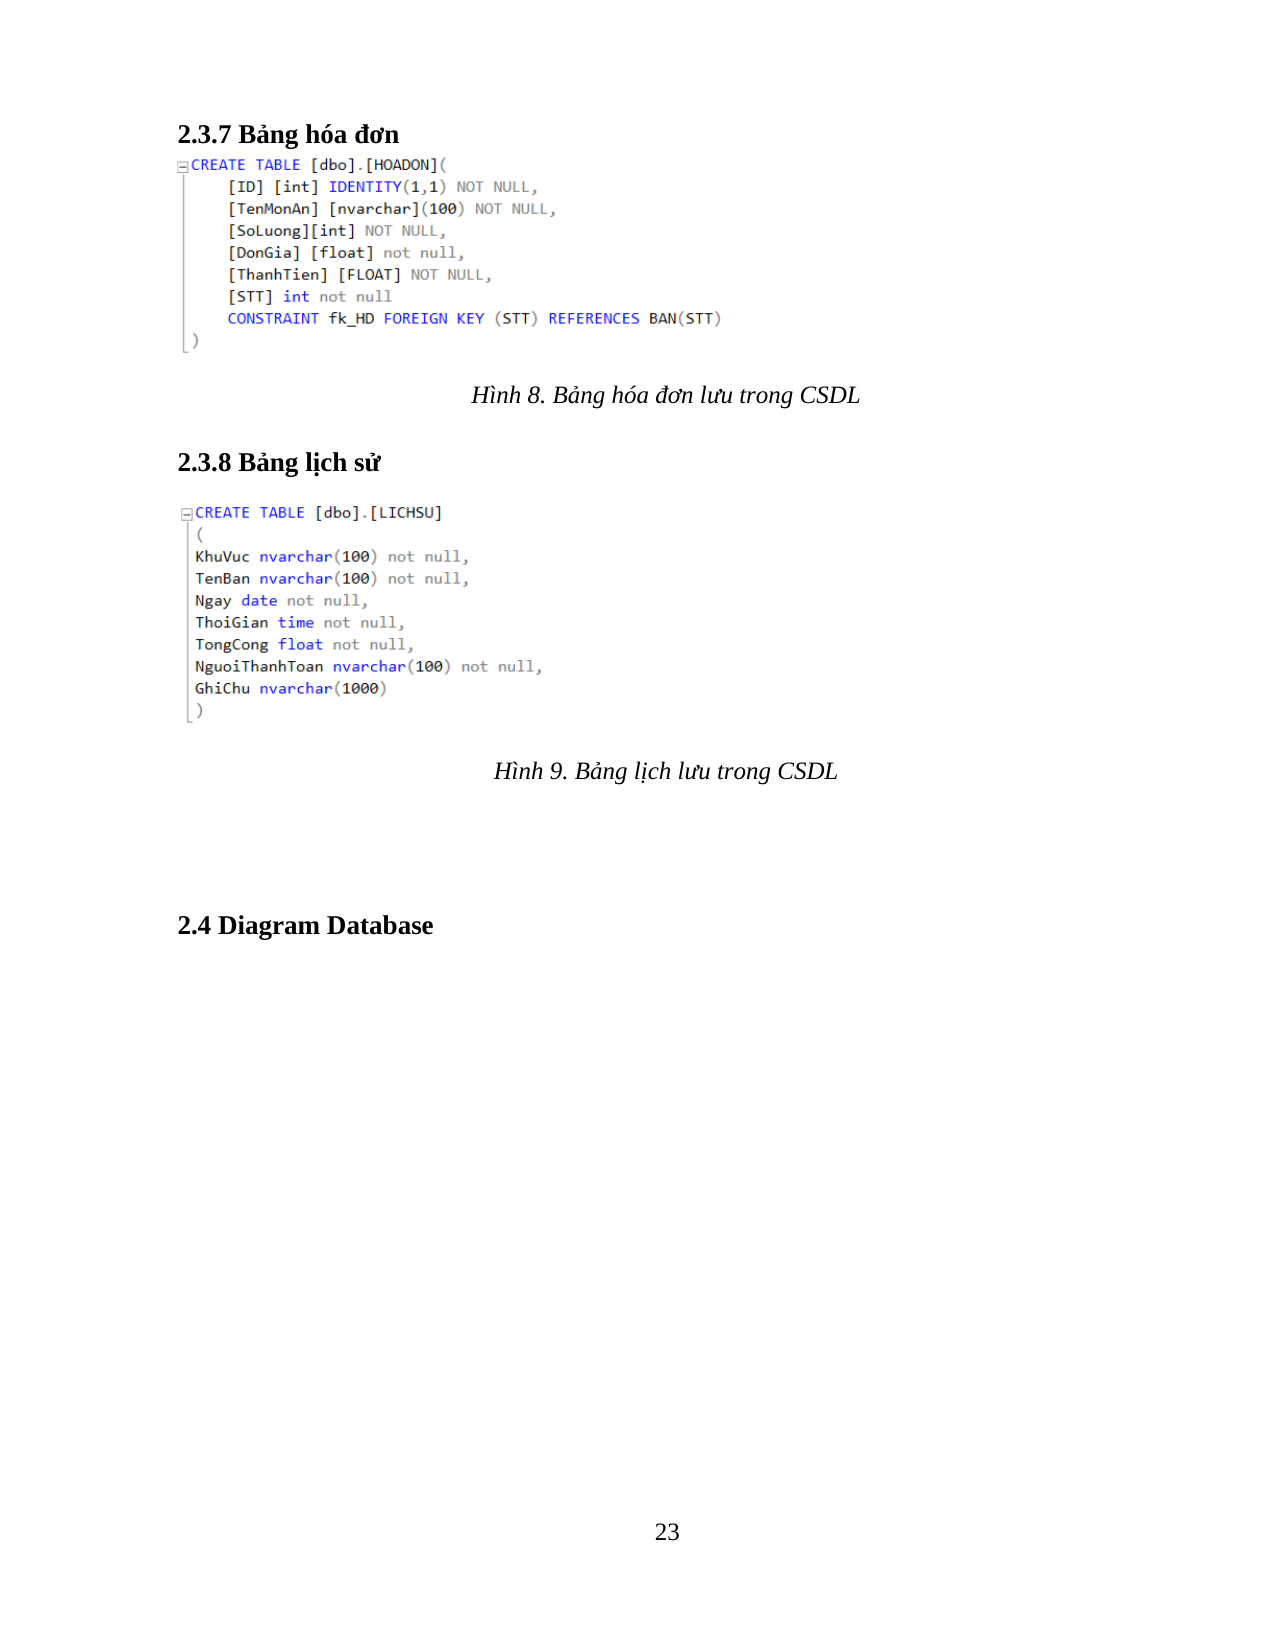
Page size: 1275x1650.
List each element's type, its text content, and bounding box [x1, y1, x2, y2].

text Hình 8. Bảng hóa đơn lưu trong CSDL [177, 381, 1157, 409]
picture [177, 502, 587, 727]
text Hình 9. Bảng lịch lưu trong CSDL [177, 756, 1157, 784]
subtitle 2.3.8 Bảng lịch sử [177, 446, 1157, 478]
picture [177, 149, 747, 356]
subtitle 2.4 Diagram Database [177, 909, 1157, 940]
subtitle 2.3.7 Bảng hóa đơn [177, 118, 1157, 149]
